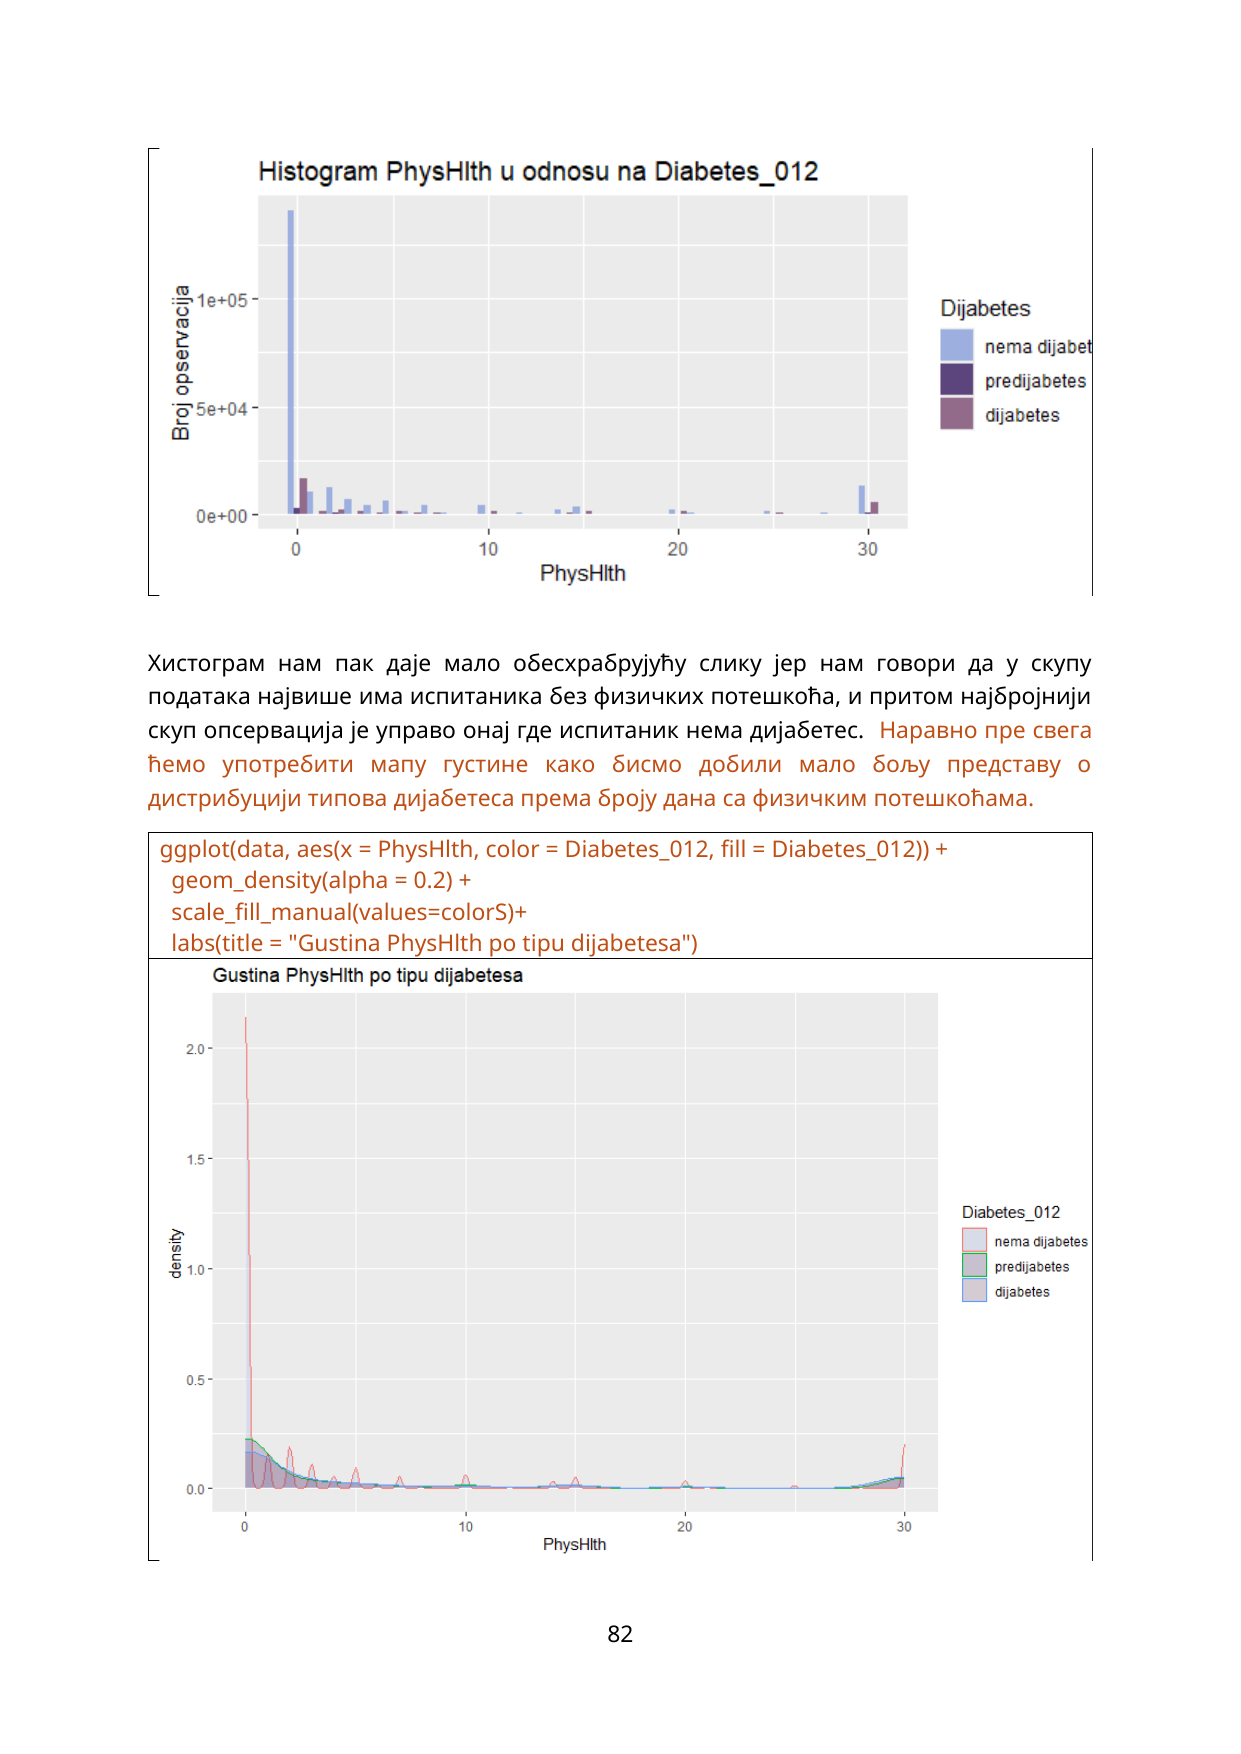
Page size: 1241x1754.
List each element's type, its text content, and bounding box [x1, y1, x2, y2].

table_header ggplot(data, aes(x = PhysHlth, color = Diabetes_012, fill = Diabetes_012)) + geom_density(alpha = 0.2) + scale_fill_manual(values=colorS)+ labs(title = "Gustina PhysHlth po tipu dijabetesa") [149, 833, 1092, 958]
table_cell [149, 959, 159, 1560]
text Хистограм нам пак даје мало обесхрабрујућу слику јер нам говори да у скупу података највише има испитаника без физичких потешкоћа, и притом најбројнији скуп опсервација је управо онај где испитаник нема дијабетес. Наравно пре свега ћемо употребити мапу густине како бисмо добили мало бољу представу о дистрибуцији типова дијабетеса према броју дана са физичким потешкоћама. [148, 647, 1093, 813]
picture [159, 148, 1093, 596]
picture [159, 959, 1093, 1561]
table_cell [149, 149, 159, 595]
